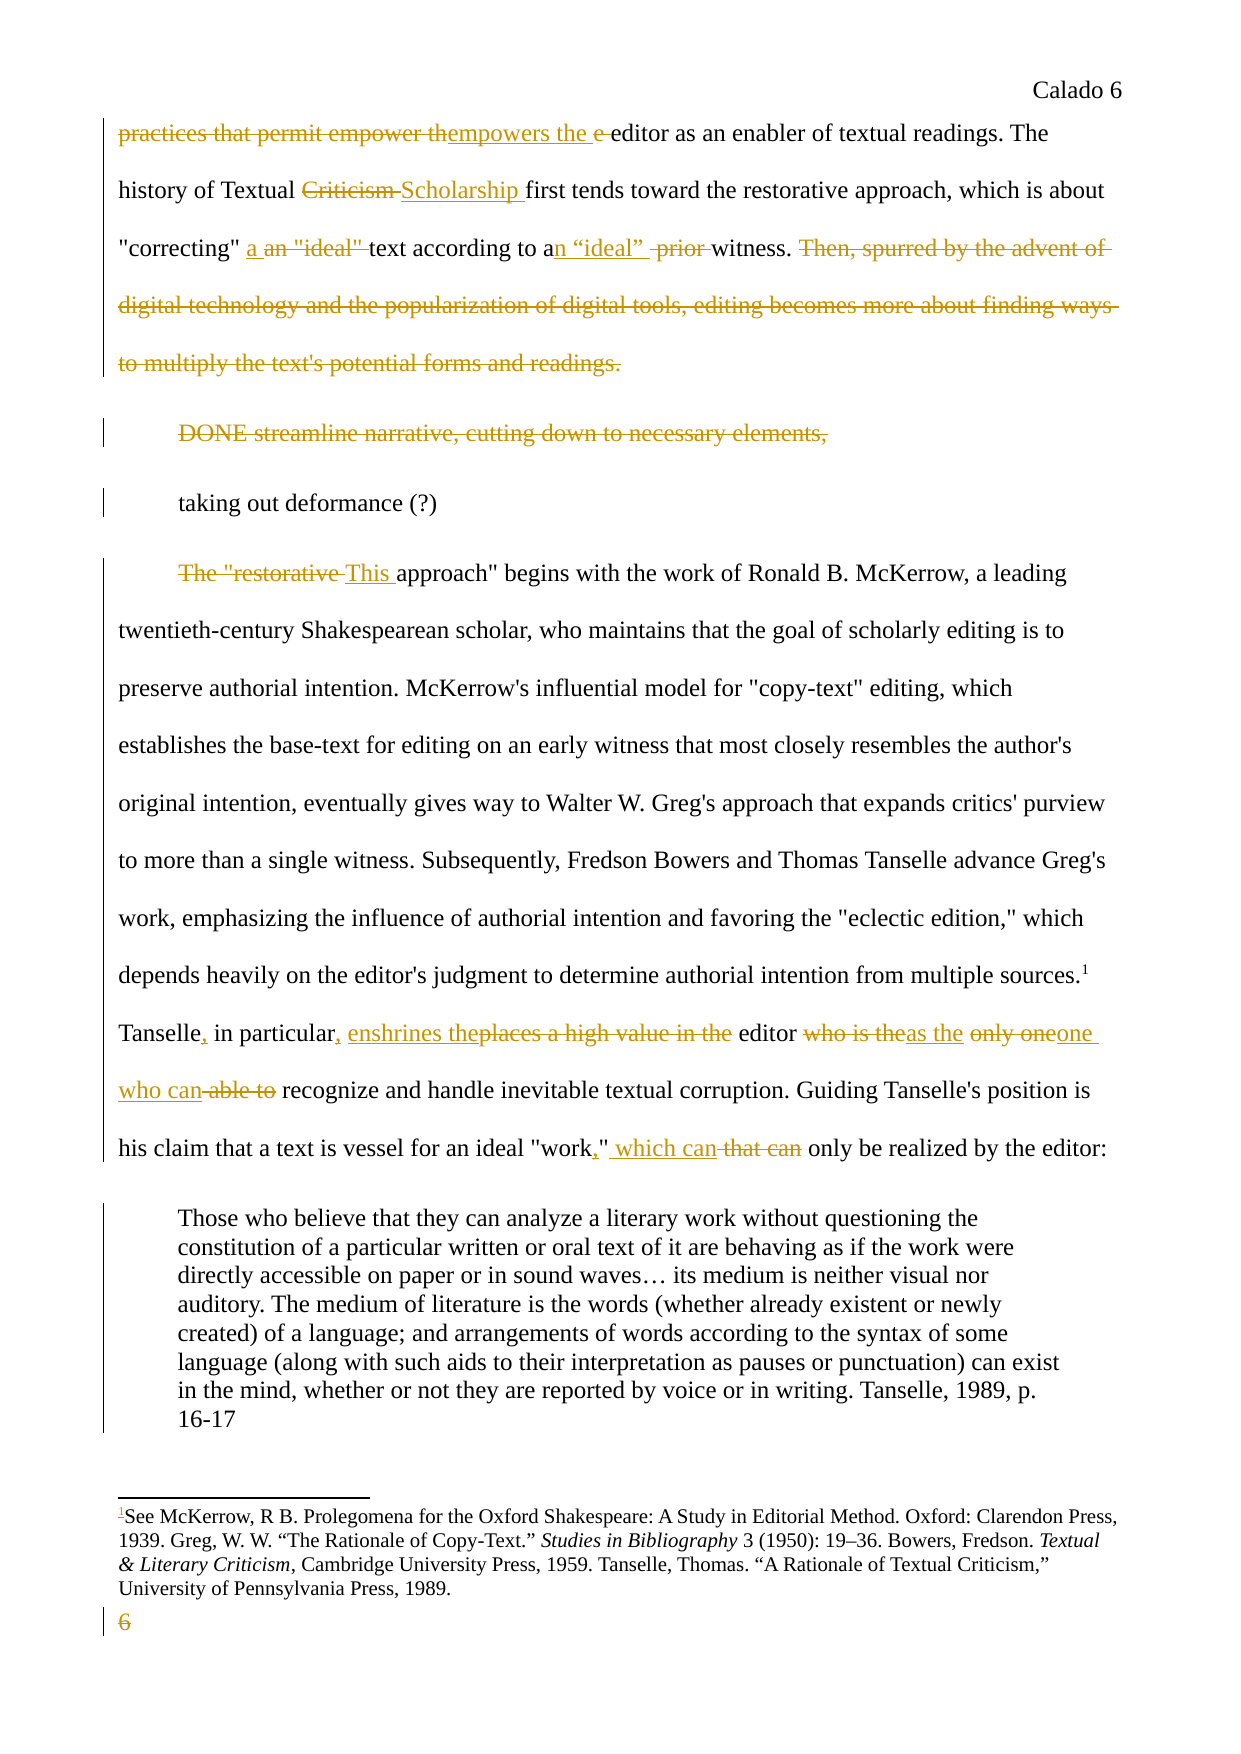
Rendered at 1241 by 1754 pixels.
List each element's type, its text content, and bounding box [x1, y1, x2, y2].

text Those who believe that they can analyze a literary work without questioning the constitution of a particular written or oral text of it are behaving as if the work were directly accessible on paper or in sound waves… its medium is neither visual nor auditory. The medium of literature is the words (whether already existent or newly created) of a language; and arrangements of words according to the syntax of some language (along with such aids to their interpretation as pauses or punctuation) can exist in the mind, whether or not they are reported by voice or in writing. Tanselle, 1989, p. 16-17 [177, 1203, 1063, 1433]
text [118, 118, 1122, 377]
text approach" begins with the work of Ronald B. McKerrow, a leading twentieth-century Shakespearean scholar, who maintains that the goal of scholarly editing is to preserve authorial intention. McKerrow's influential model for "copy-text" editing, which establishes the base-text for editing on an early witness that most closely resembles the author's original intention, eventually gives way to Walter W. Greg's approach that expands critics' purview to more than a single witness. Subsequently, Fredson Bowers and Thomas Tanselle advance Greg's work, emphasizing the influence of authorial intention and favoring the "eclectic edition," which depends heavily on the editor's judgment to determine authorial intention from multiple sources. Tanselle in particular editor recognize and handle inevitable textual corruption. Guiding Tanselle's position is his claim that a text is vessel for an ideal "work" only be realized by the editor: [118, 558, 1122, 1162]
